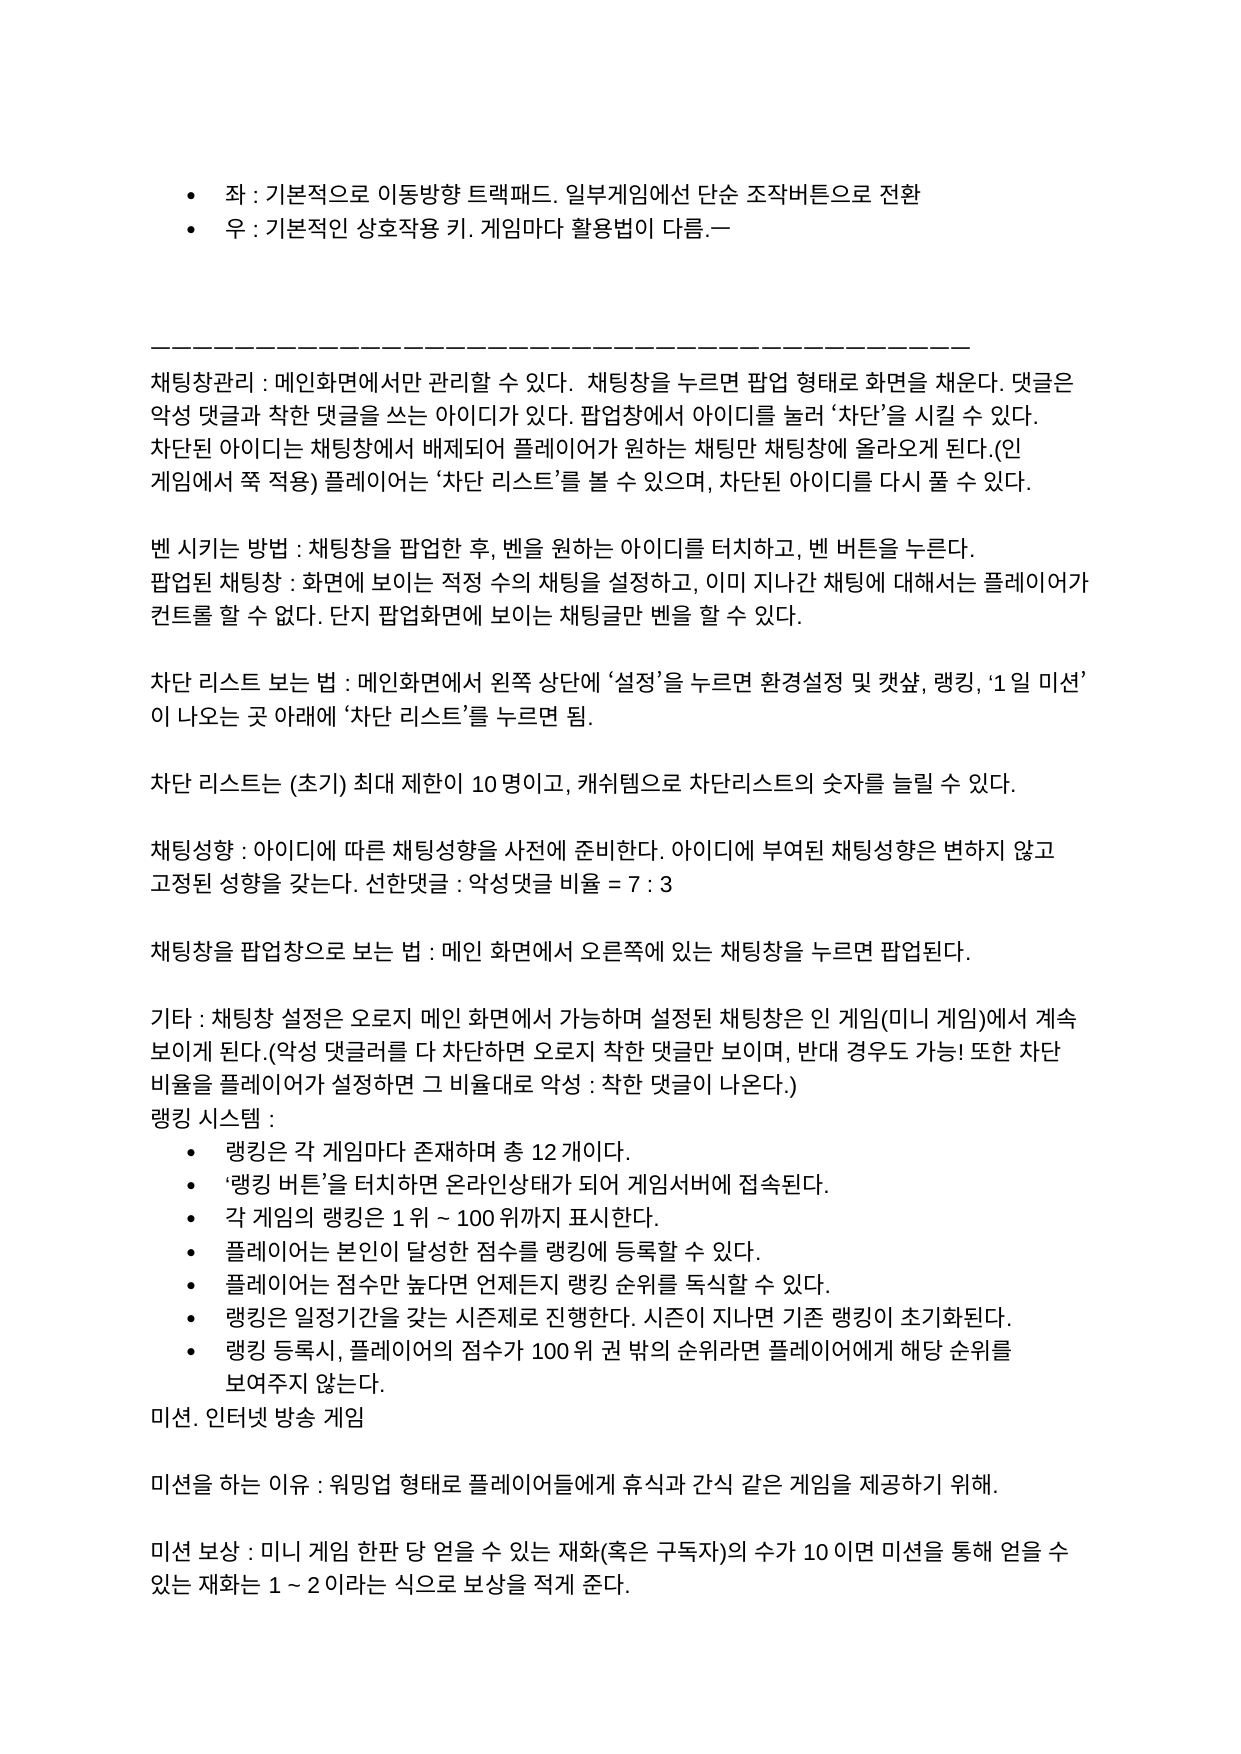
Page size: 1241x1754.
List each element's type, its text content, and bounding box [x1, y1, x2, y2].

list 우 : 기본적인 상호작용 키. 게임마다 활용법이 다름.ㅡ [187, 210, 1090, 244]
list 각 게임의 랭킹은 1위 ~ 100위까지 표시한다. [187, 1200, 1090, 1233]
list 랭킹은 일정기간을 갖는 시즌제로 진행한다. 시즌이 지나면 기존 랭킹이 초기화된다. [187, 1300, 1090, 1333]
list 랭킹 등록시, 플레이어의 점수가 100위 권 밖의 순위라면 플레이어에게 해당 순위를 보여주지 않는다. [187, 1333, 1090, 1399]
text 차단 리스트 보는 법 : 메인화면에서 왼쪽 상단에 ‘설정’을 누르면 환경설정 및 캣샾, 랭킹, ‘1일 미션’이 나오는 곳 아래에 ‘차단 리스트’를 누르면 됨. [150, 665, 1090, 732]
list 플레이어는 본인이 달성한 점수를 랭킹에 등록할 수 있다. [187, 1233, 1090, 1267]
list 플레이어는 점수만 높다면 언제든지 랭킹 순위를 독식할 수 있다. [187, 1267, 1090, 1300]
text 팝업된 채팅창 : 화면에 보이는 적정 수의 채팅을 설정하고, 이미 지나간 채팅에 대해서는 플레이어가 컨트롤 할 수 없다. 단지 팝업화면에 보이는 채팅글만 벤을 할 수 있다. [150, 564, 1090, 631]
text 차단 리스트는 (초기) 최대 제한이 10명이고, 캐쉬템으로 차단리스트의 숫자를 늘릴 수 있다. [150, 766, 1090, 799]
text 랭킹 시스템 : [150, 1100, 1090, 1134]
text 미션. 인터넷 방송 게임 [150, 1399, 1090, 1433]
text 기타 : 채팅창 설정은 오로지 메인 화면에서 가능하며 설정된 채팅창은 인 게임(미니 게임)에서 계속 보이게 된다.(악성 댓글러를 다 차단하면 오로지 착한 댓글만 보이며, 반대 경우도 가능! 또한 차단 비율을 플레이어가 설정하면 그 비율대로 악성 : 착한 댓글이 나온다.) [150, 1001, 1090, 1100]
list 좌 : 기본적으로 이동방향 트랙패드. 일부게임에선 단순 조작버튼으로 전환 [187, 177, 1090, 210]
text 미션을 하는 이유 : 워밍업 형태로 플레이어들에게 휴식과 간식 같은 게임을 제공하기 위해. [150, 1467, 1090, 1500]
text 채팅창관리 : 메인화면에서만 관리할 수 있다. 채팅창을 누르면 팝업 형태로 화면을 채운다. 댓글은 악성 댓글과 착한 댓글을 쓰는 아이디가 있다. 팝업창에서 아이디를 눌러 ‘차단’을 시킬 수 있다. 차단된 아이디는 채팅창에서 배제되어 플레이어가 원하는 채팅만 채팅창에 올라오게 된다.(인 게임에서 쭉 적용) 플레이어는 ‘차단 리스트’를 볼 수 있으며, 차단된 아이디를 다시 풀 수 있다. [150, 364, 1090, 497]
text 미션 보상 : 미니 게임 한판 당 얻을 수 있는 재화(혹은 구독자)의 수가 10이면 미션을 통해 얻을 수 있는 재화는 1 ~ 2이라는 식으로 보상을 적게 준다. [150, 1534, 1090, 1601]
list ‘랭킹 버튼’을 터치하면 온라인상태가 되어 게임서버에 접속된다. [187, 1167, 1090, 1200]
text 벤 시키는 방법 : 채팅창을 팝업한 후, 벤을 원하는 아이디를 터치하고, 벤 버튼을 누른다. [150, 531, 1090, 564]
list 랭킹은 각 게임마다 존재하며 총 12개이다. [187, 1134, 1090, 1167]
text 채팅성향 : 아이디에 따른 채팅성향을 사전에 준비한다. 아이디에 부여된 채팅성향은 변하지 않고 고정된 성향을 갖는다. 선한댓글 : 악성댓글 비율 = 7 : 3 [150, 833, 1090, 899]
text 채팅창을 팝업창으로 보는 법 : 메인 화면에서 오른쪽에 있는 채팅창을 누르면 팝업된다. [150, 933, 1090, 967]
text ㅡㅡㅡㅡㅡㅡㅡㅡㅡㅡㅡㅡㅡㅡㅡㅡㅡㅡㅡㅡㅡㅡㅡㅡㅡㅡㅡㅡㅡㅡㅡㅡㅡㅡㅡㅡㅡㅡㅡ [150, 331, 1090, 364]
